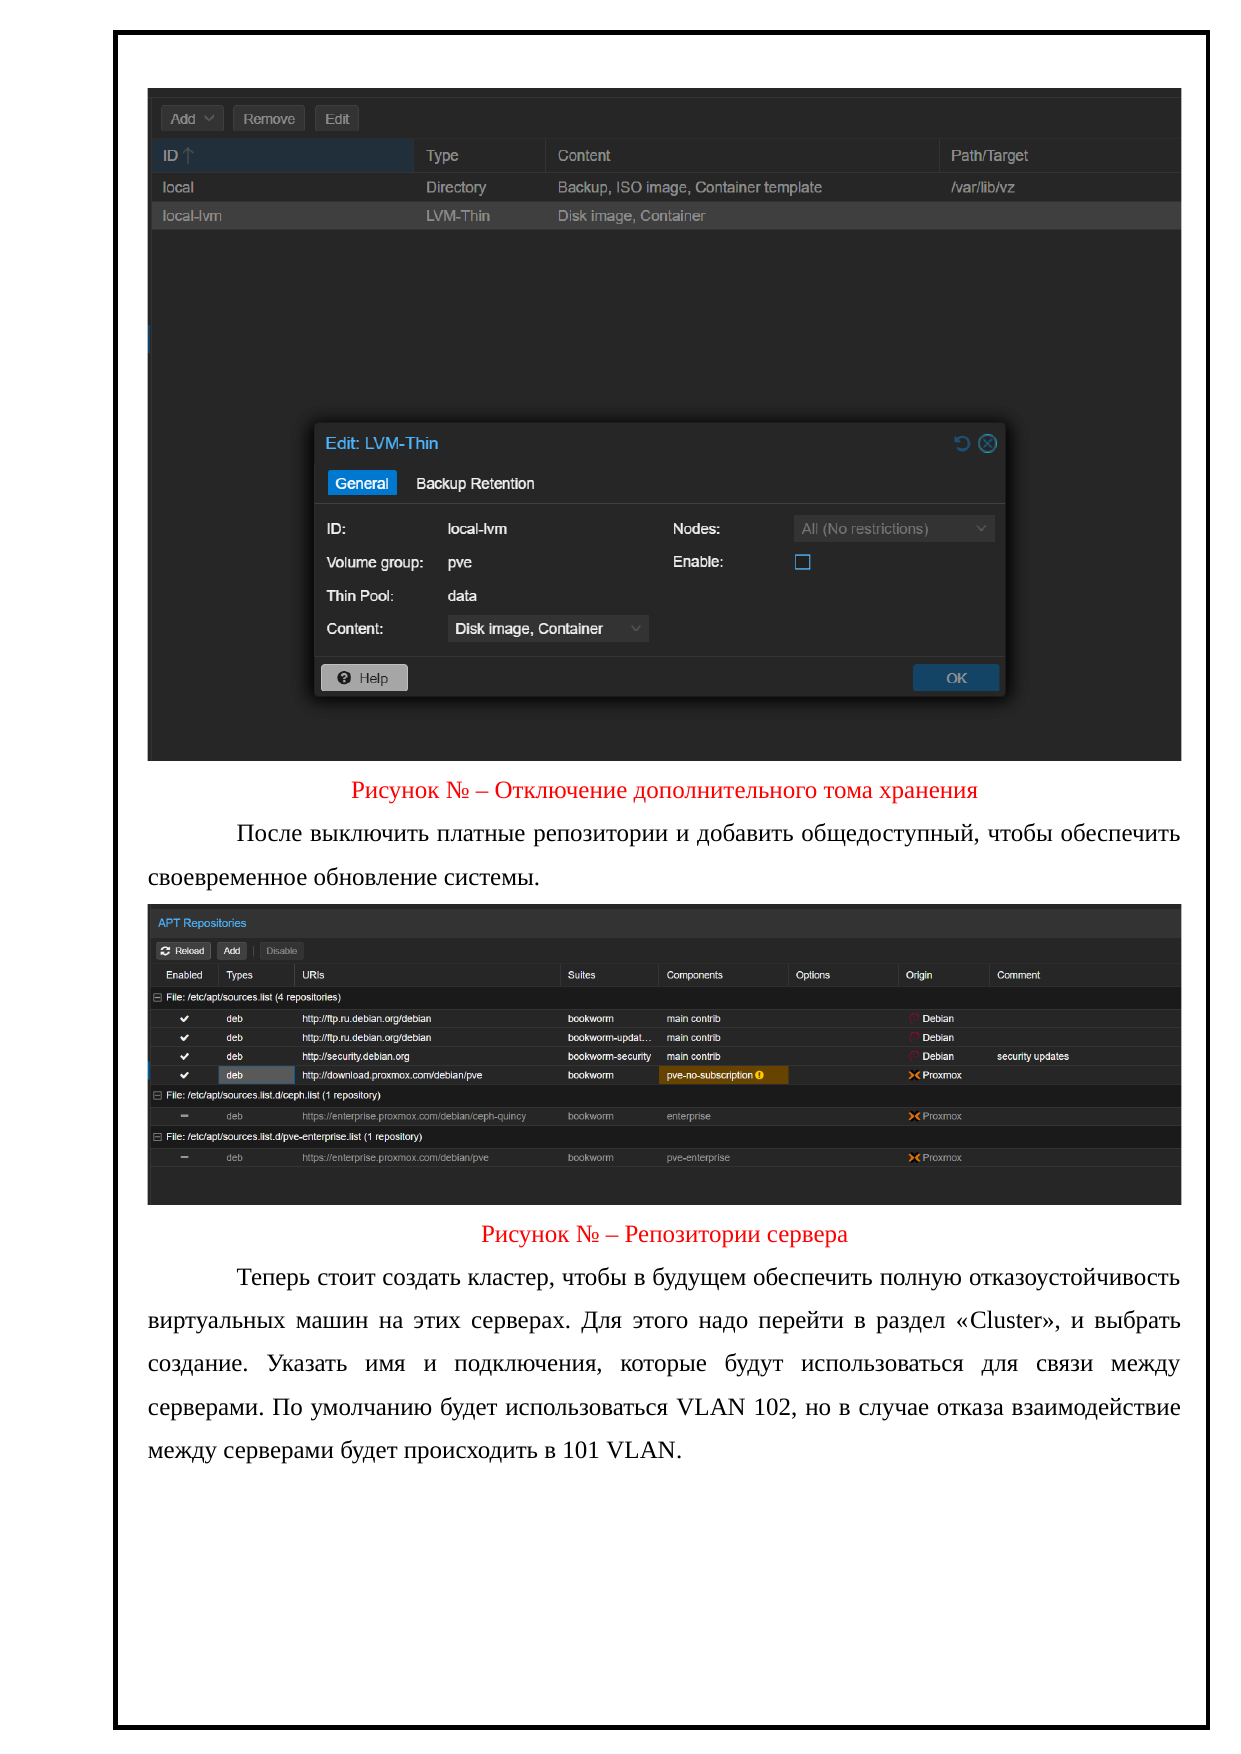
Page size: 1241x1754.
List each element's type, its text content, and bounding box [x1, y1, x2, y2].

text Рисунок № – Репозитории сервера [148, 1219, 1181, 1248]
text После выключить платные репозитории и добавить общедоступный, чтобы обеспечить своевременное обновление системы. [148, 818, 1181, 890]
picture [147, 904, 1182, 1205]
picture [147, 88, 1182, 761]
text Теперь стоит создать кластер, чтобы в будущем обеспечить полную отказоустойчивость виртуальных машин на этих серверах. Для этого надо перейти в раздел «Cluster», и выбрать создание. Указать имя и подключения, которые будут использоваться для связи между серверами. По умолчанию будет использоваться VLAN 102, но в случае отказа взаимодействие между серверами будет происходить в 101 VLAN. [148, 1262, 1181, 1463]
text Рисунок № – Отключение дополнительного тома хранения [148, 775, 1181, 804]
